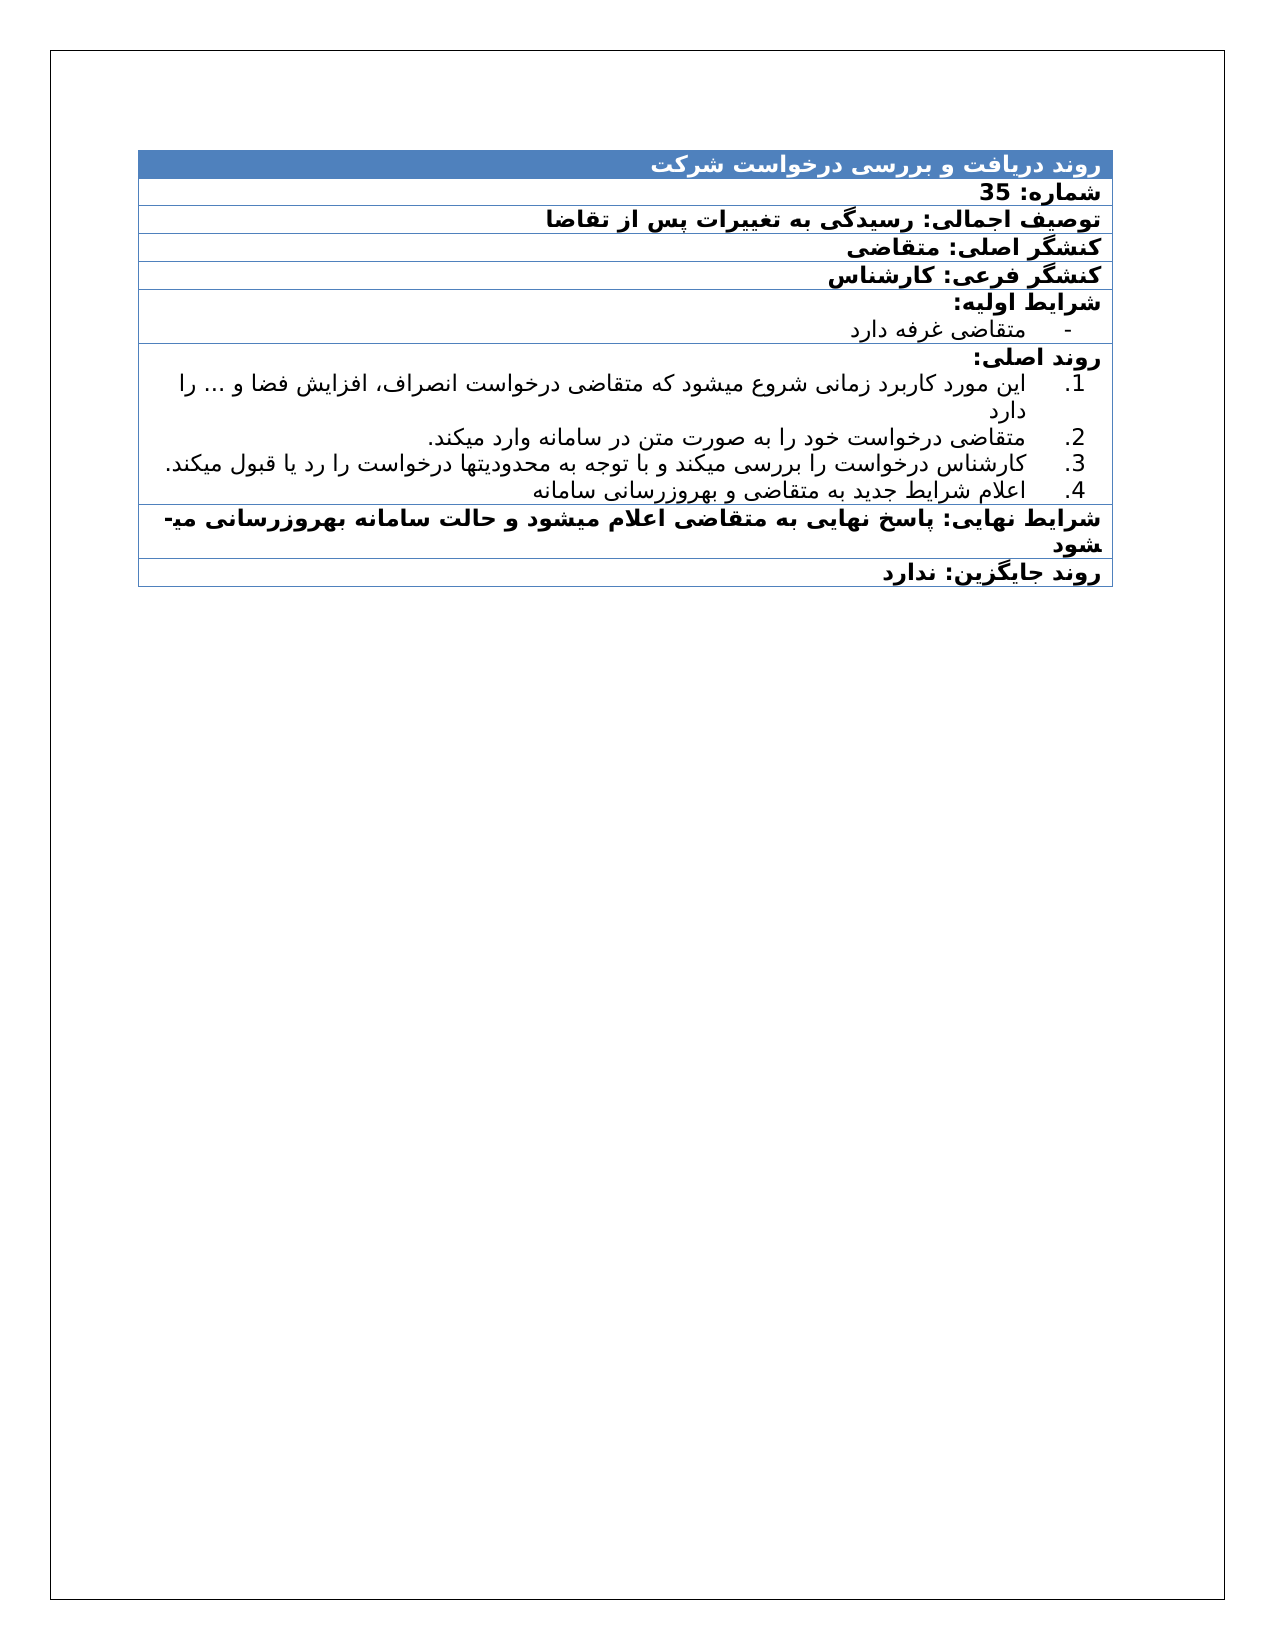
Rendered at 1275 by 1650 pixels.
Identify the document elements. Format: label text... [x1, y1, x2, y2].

table_cell شرایط اولیه: متقاضی غرفه دارد [139, 290, 1112, 343]
table_cell کنشگر اصلی: متقاضی [139, 234, 1112, 261]
table_cell توصیف اجمالی: رسیدگی به تغییرات پس از تقاضا [139, 206, 1112, 233]
table_cell روند اصلی: این مورد کاربرد زمانی شروع میشود که متقاضی درخواست انصراف، افزایش فضا و ... را دارد متقاضی درخواست خود را به صورت متن در سامانه وارد میکند. کارشناس درخواست را بررسی میکند و با توجه به محدودیتها درخواست را رد یا قبول میکند. اعلام شرایط جدید به متقاضی و بهروزرسانی سامانه [139, 344, 1112, 504]
table_cell روند جایگزین: ندارد [139, 559, 1112, 586]
table_header روند دریافت و بررسی درخواست شرکت [139, 151, 1112, 178]
table_cell کنشگر فرعی: کارشناس [139, 262, 1112, 288]
table_cell شماره: 35 [139, 179, 1112, 205]
table_cell شرایط نهایی: پاسخ نهایی به متقاضی اعلام میشود و حالت سامانه بهروزرسانی میشود [139, 505, 1112, 558]
